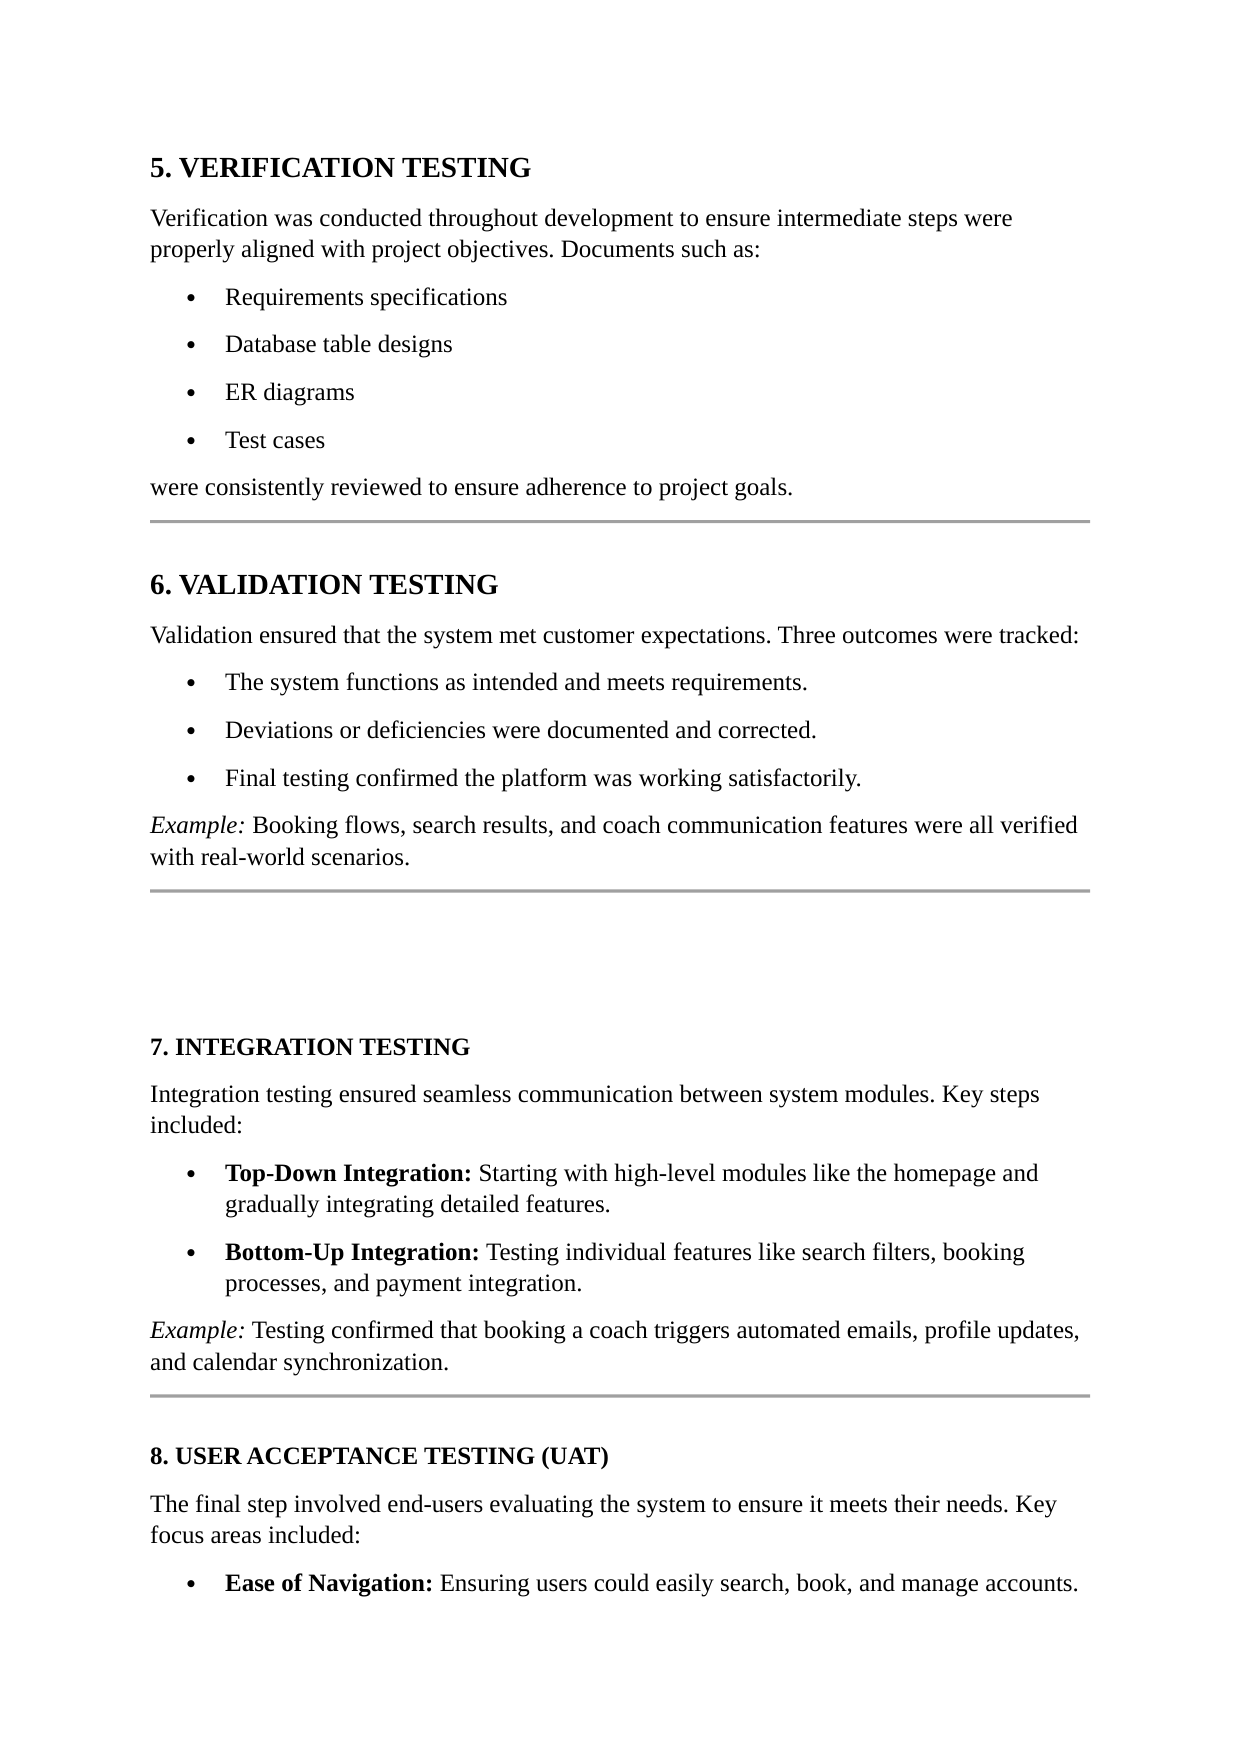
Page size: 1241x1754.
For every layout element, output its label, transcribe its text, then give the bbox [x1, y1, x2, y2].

list Final testing confirmed the platform was working satisfactorily. [187, 763, 1090, 792]
text Verification was conducted throughout development to ensure intermediate steps were properly aligned with project objectives. Documents such as: [150, 203, 1090, 263]
list Bottom-Up Integration: Testing individual features like search filters, booking processes, and payment integration. [187, 1237, 1090, 1297]
text 8. USER ACCEPTANCE TESTING (UAT) [150, 1441, 1090, 1470]
text were consistently reviewed to ensure adherence to project goals. [150, 472, 1090, 501]
text 6. VALIDATION TESTING [150, 567, 1090, 601]
list The system functions as intended and meets requirements. [187, 667, 1090, 696]
text Example: Booking flows, search results, and coach communication features were all verified with real-world scenarios. [150, 811, 1090, 870]
text Validation ensured that the system met customer expectations. Three outcomes were tracked: [150, 620, 1090, 648]
list Top-Down Integration: Starting with high-level modules like the homepage and gradually integrating detailed features. [187, 1158, 1090, 1218]
list Database table designs [187, 329, 1090, 358]
list Ease of Navigation: Ensuring users could easily search, book, and manage accounts. [187, 1568, 1090, 1596]
text 7. INTEGRATION TESTING [150, 1032, 1090, 1060]
list ER diagrams [187, 377, 1090, 406]
list Deviations or deficiencies were documented and corrected. [187, 715, 1090, 744]
list Test cases [187, 425, 1090, 453]
list Requirements specifications [187, 282, 1090, 310]
text Integration testing ensured seamless communication between system modules. Key steps included: [150, 1079, 1090, 1139]
text 5. VERIFICATION TESTING [150, 150, 1090, 183]
text The final step involved end-users evaluating the system to ensure it meets their needs. Key focus areas included: [150, 1489, 1090, 1549]
text Example: Testing confirmed that booking a coach triggers automated emails, profile updates, and calendar synchronization. [150, 1316, 1090, 1375]
